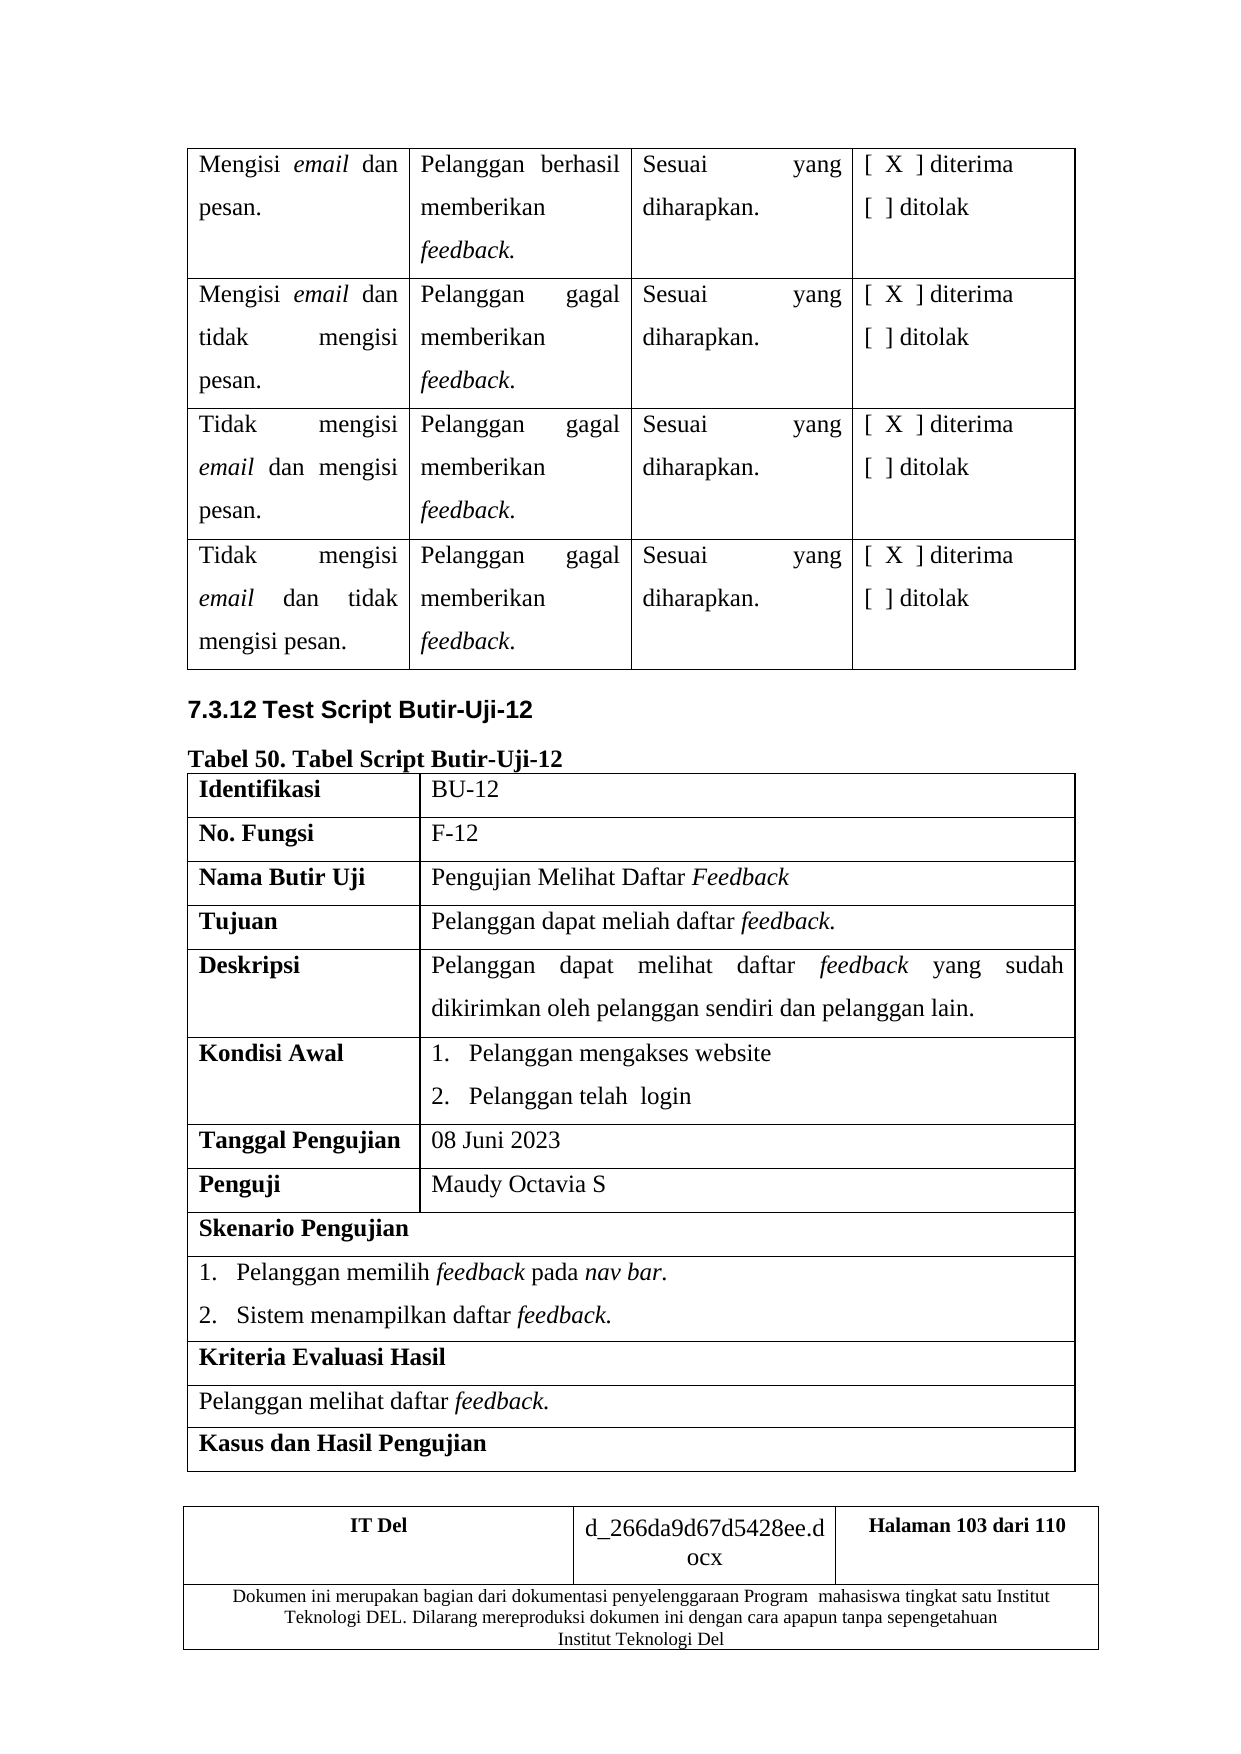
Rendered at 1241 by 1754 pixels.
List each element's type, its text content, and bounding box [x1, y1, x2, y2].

text Tabel 50. Tabel Script Butir-Uji-12 [187, 744, 1092, 773]
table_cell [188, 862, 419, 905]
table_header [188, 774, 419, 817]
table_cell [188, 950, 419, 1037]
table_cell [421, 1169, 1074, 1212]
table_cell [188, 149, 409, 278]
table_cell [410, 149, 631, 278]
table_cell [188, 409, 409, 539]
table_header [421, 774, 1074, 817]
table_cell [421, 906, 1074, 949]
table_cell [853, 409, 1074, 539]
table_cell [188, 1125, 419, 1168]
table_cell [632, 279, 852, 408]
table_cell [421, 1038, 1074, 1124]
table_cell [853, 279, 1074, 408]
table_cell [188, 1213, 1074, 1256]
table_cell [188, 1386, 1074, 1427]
subtitle Test Script Butir-Uji-12 [187, 695, 1092, 724]
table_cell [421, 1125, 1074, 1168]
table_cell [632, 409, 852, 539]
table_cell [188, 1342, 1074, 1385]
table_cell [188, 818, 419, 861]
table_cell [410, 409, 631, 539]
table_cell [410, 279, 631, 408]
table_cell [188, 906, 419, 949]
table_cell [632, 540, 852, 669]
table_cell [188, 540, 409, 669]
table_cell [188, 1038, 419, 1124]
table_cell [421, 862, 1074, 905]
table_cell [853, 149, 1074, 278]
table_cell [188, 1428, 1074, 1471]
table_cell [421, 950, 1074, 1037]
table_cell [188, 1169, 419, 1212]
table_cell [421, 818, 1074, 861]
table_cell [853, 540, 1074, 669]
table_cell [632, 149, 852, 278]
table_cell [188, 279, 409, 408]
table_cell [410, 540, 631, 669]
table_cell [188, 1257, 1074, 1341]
